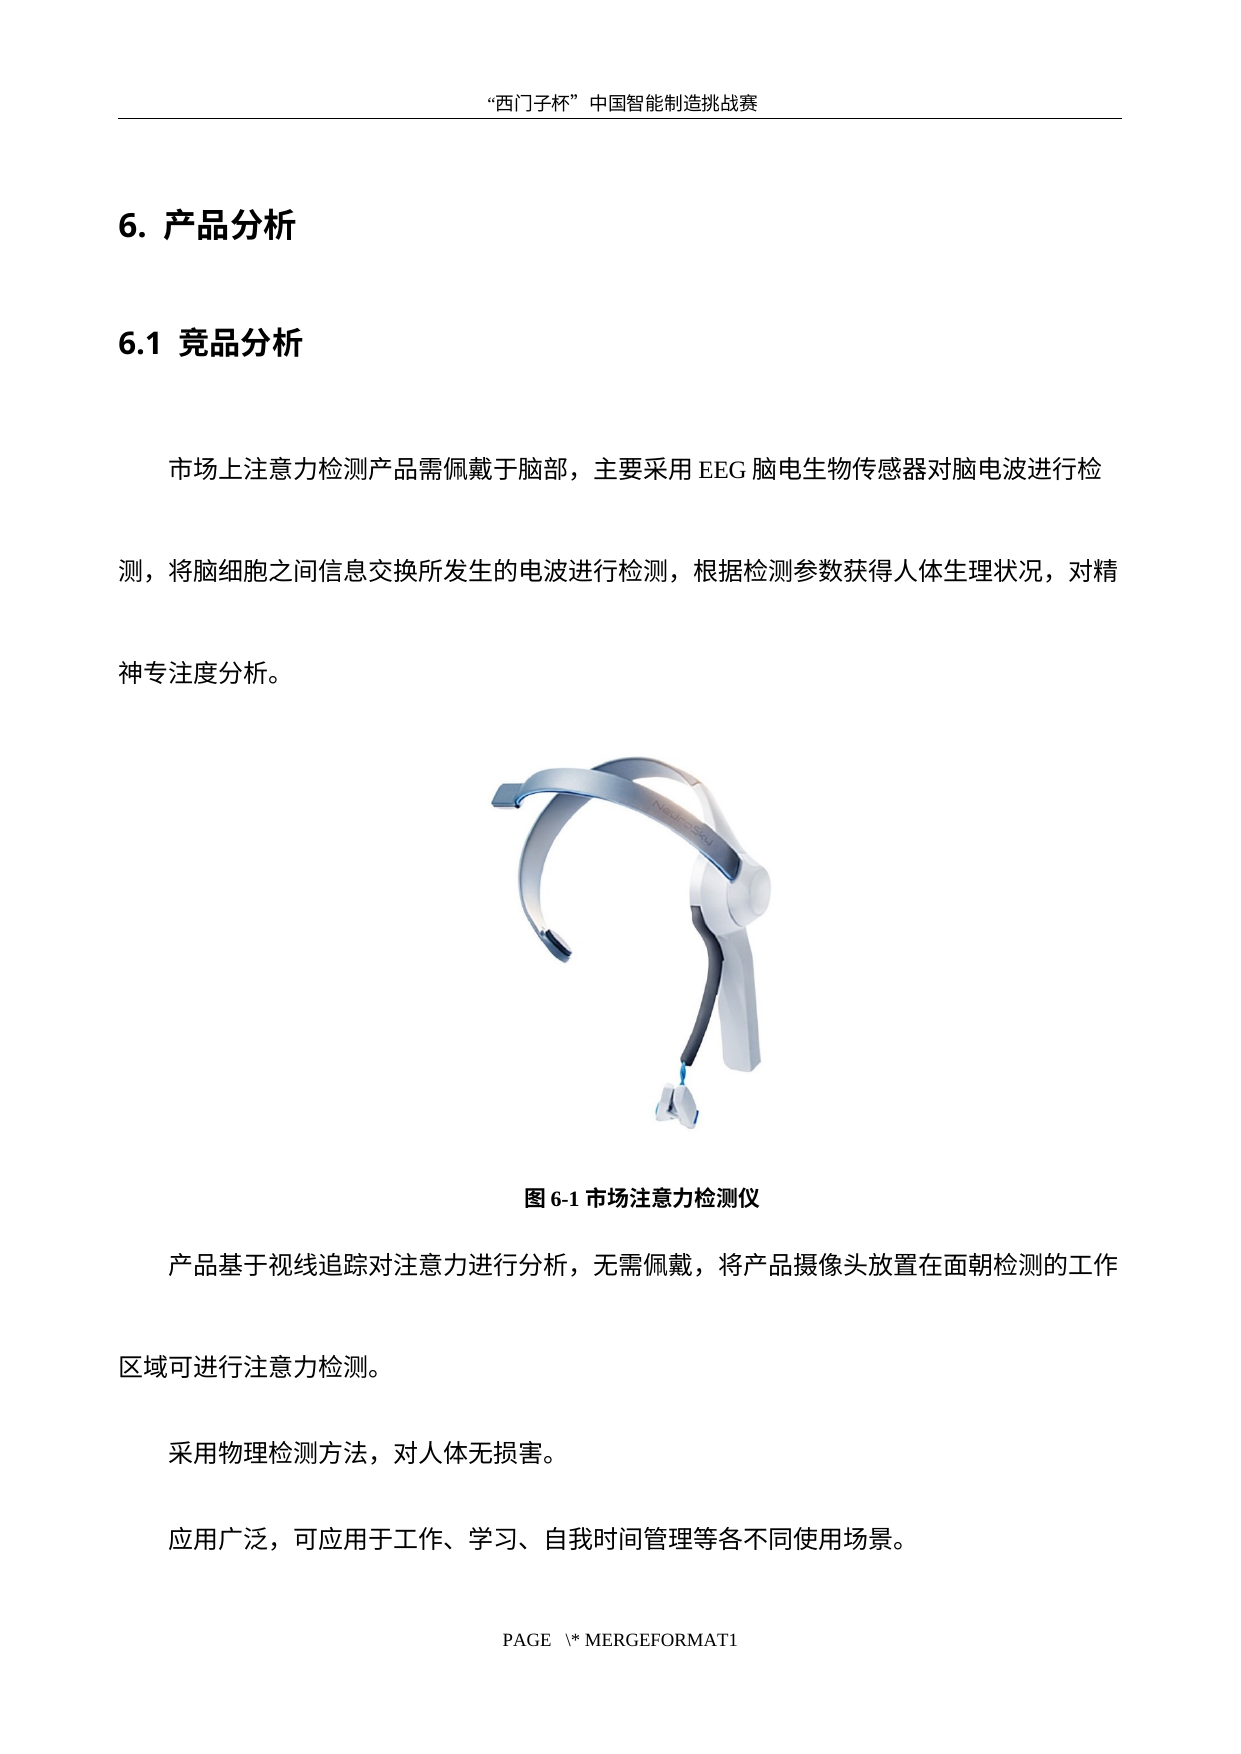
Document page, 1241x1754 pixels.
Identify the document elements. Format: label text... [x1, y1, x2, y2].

text 产品基于视线追踪对注意力进行分析，无需佩戴，将产品摄像头放置在面朝检测的工作区域可进行注意力检测。 [118, 1229, 1122, 1399]
text 应用广泛，可应用于工作、学习、自我时间管理等各不同使用场景。 [118, 1503, 1122, 1571]
text 市场上注意力检测产品需佩戴于脑部，主要采用EEG脑电生物传感器对脑电波进行检测，将脑细胞之间信息交换所发生的电波进行检测，根据检测参数获得人体生理状况，对精神专注度分析。 [118, 434, 1122, 706]
text 采用物理检测方法，对人体无损害。 [118, 1417, 1122, 1485]
picture [407, 723, 854, 1162]
subtitle 竞品分析 [118, 308, 1122, 376]
subtitle 产品分析 [118, 189, 1122, 257]
text 图6-1 市场注意力检测仪 [118, 1180, 1122, 1214]
